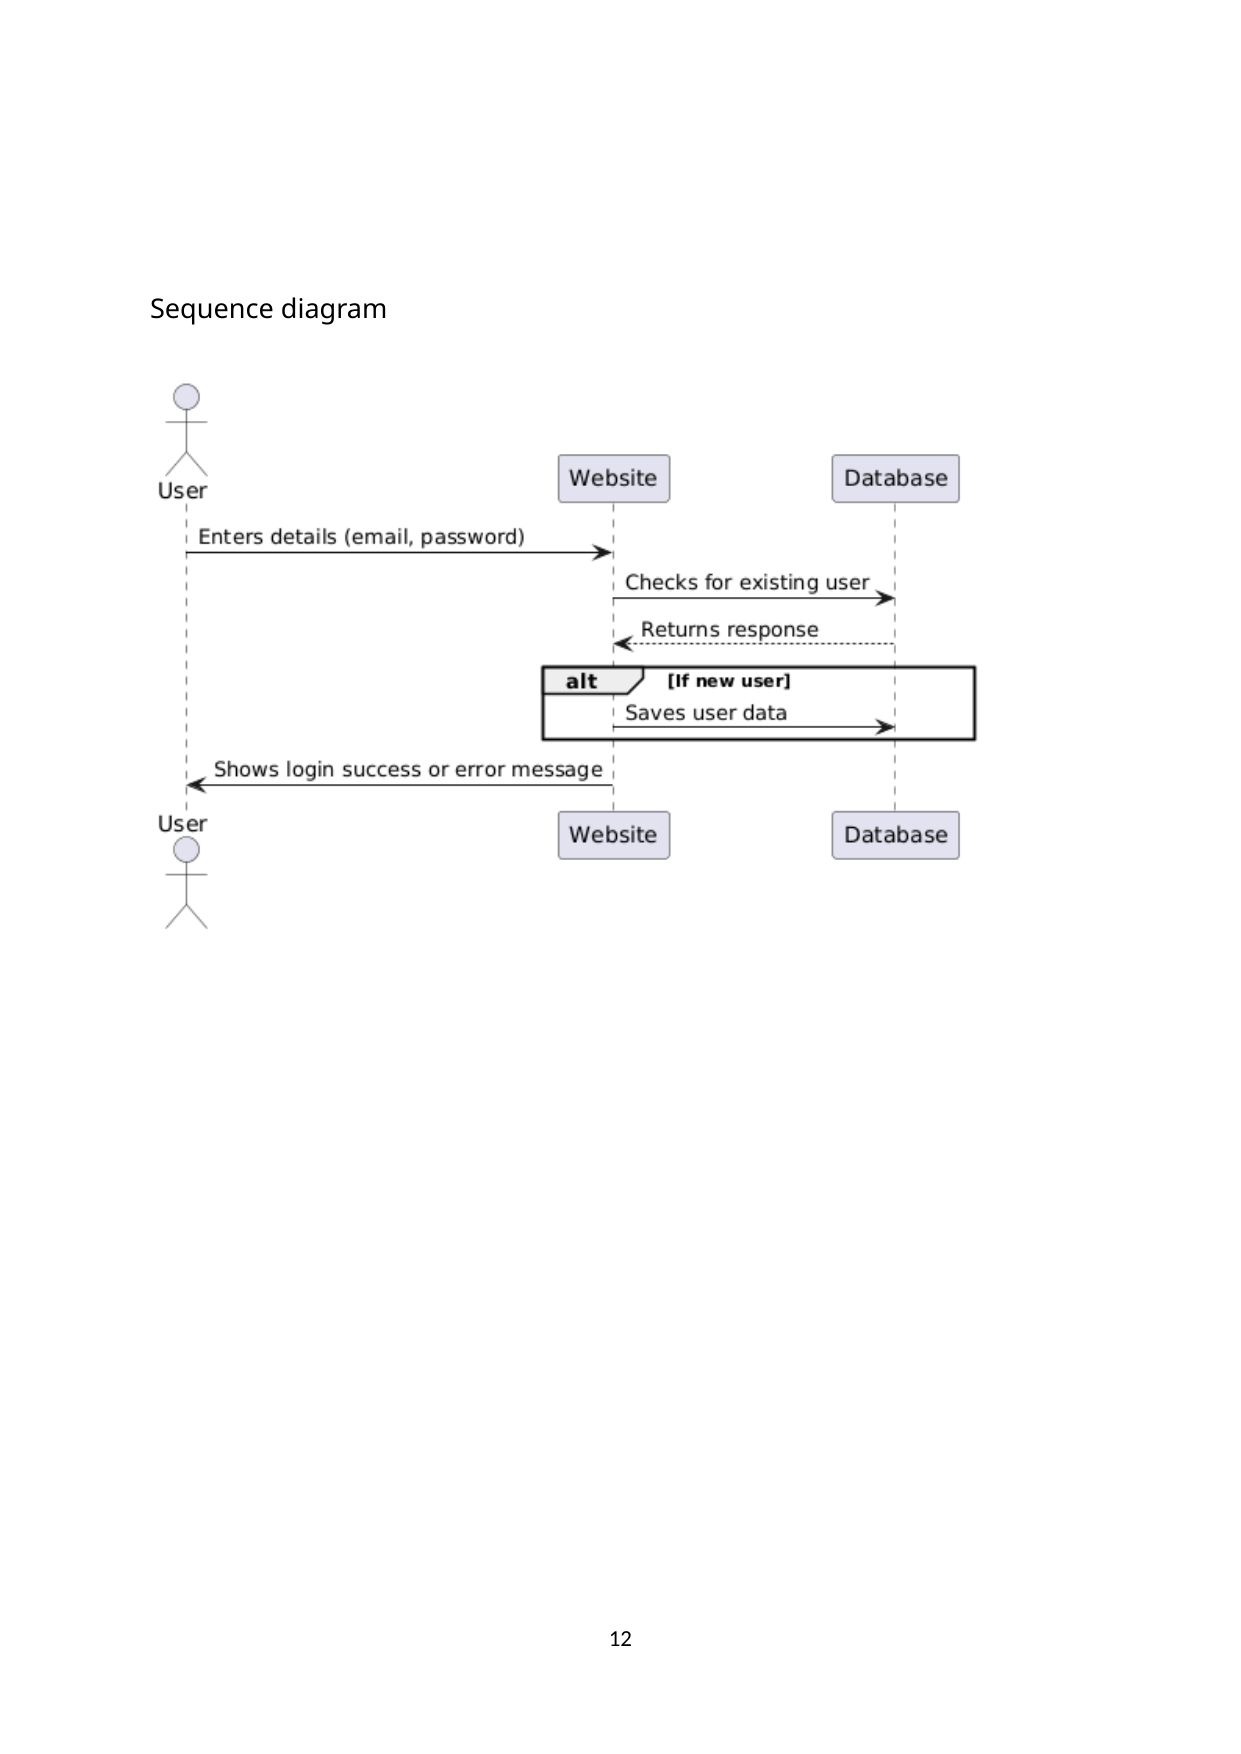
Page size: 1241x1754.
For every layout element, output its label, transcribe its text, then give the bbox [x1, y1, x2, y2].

picture [150, 376, 982, 937]
subtitle Sequence diagram [150, 289, 1090, 326]
